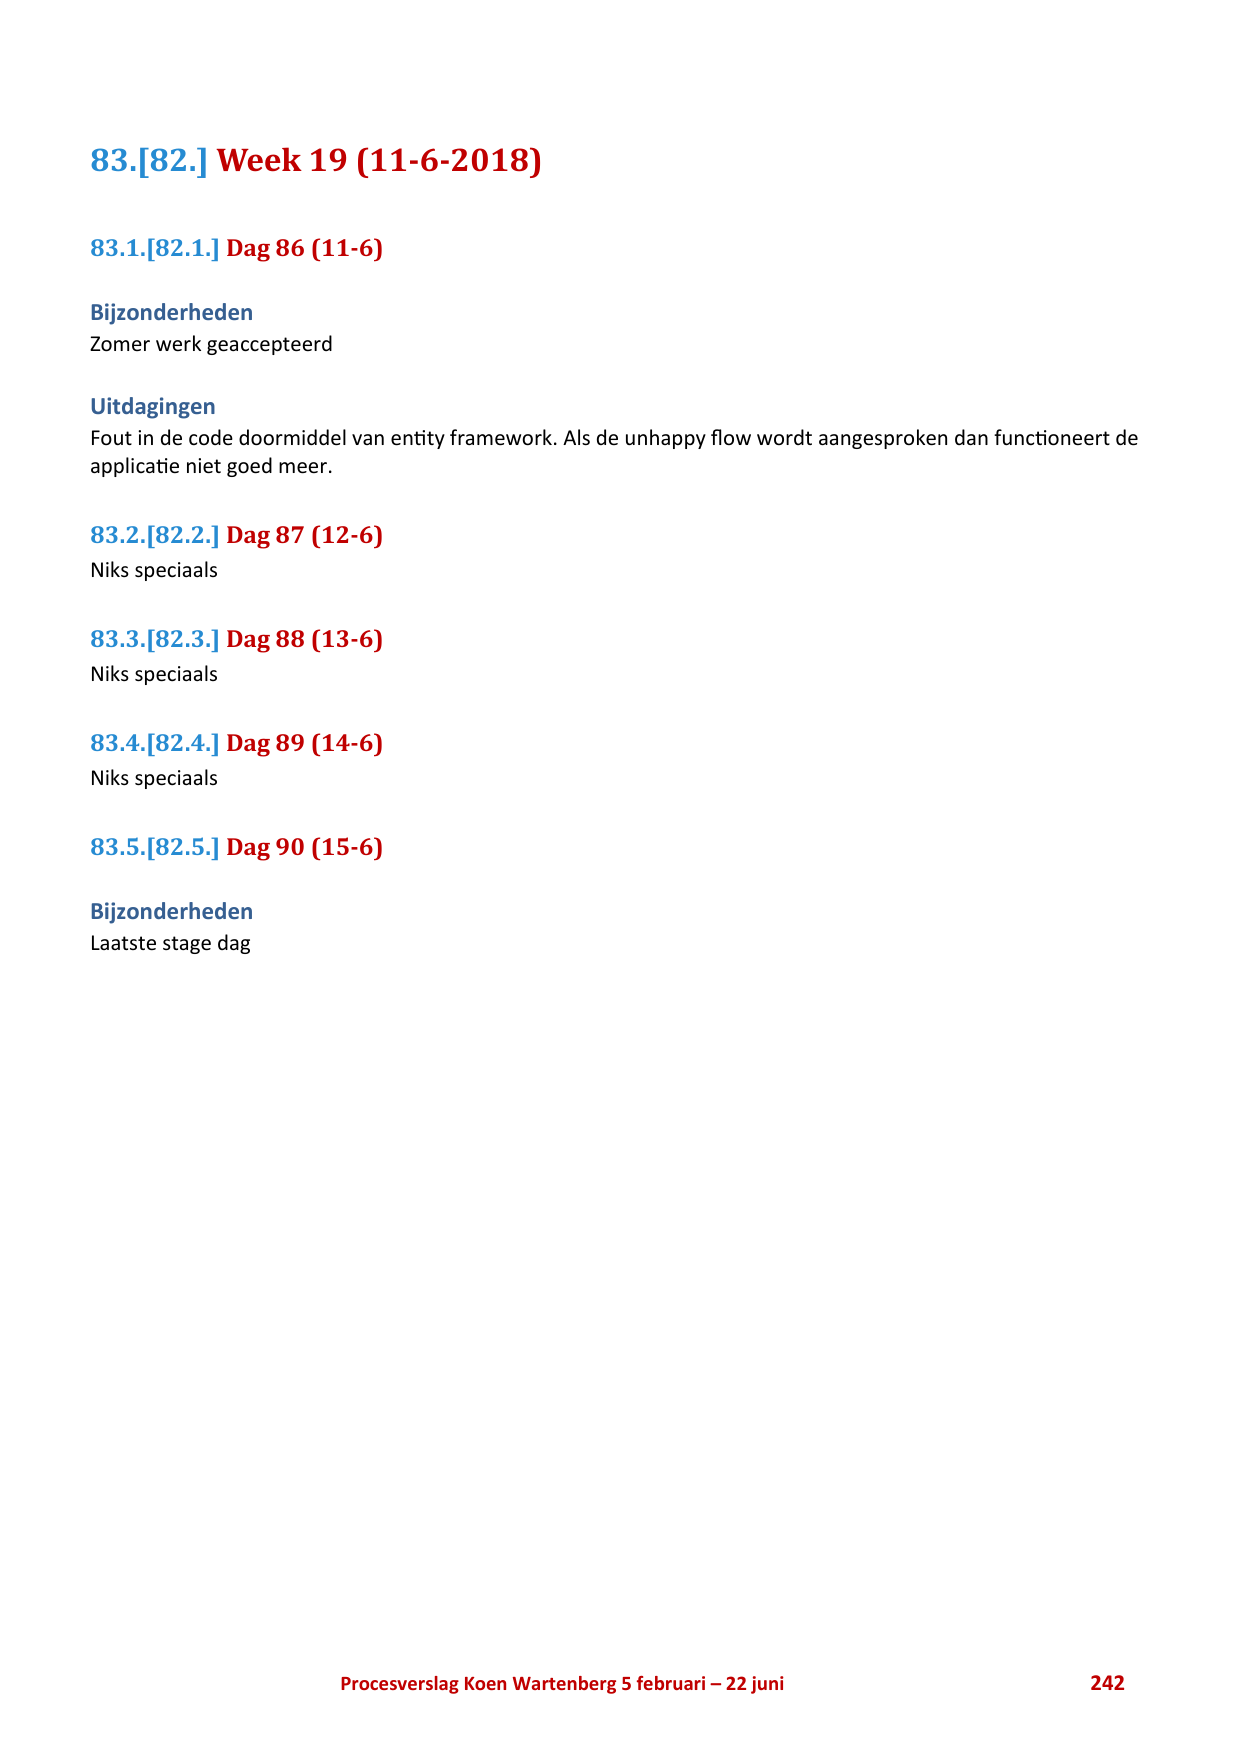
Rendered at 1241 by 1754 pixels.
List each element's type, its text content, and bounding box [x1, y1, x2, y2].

text Niks speciaals [90, 659, 1150, 687]
text Bijzonderheden [90, 296, 1150, 327]
subtitle Dag 86 (11-6) [90, 233, 1150, 262]
subtitle Week 19 (11-6-2018) [90, 139, 1150, 178]
text Fout in de code doormiddel van entity framework. Als de unhappy flow wordt aangesproken dan functioneert de applicatie niet goed meer. [90, 423, 1150, 479]
subtitle Dag 87 (12-6) [90, 520, 1150, 549]
subtitle Dag 90 (15-6) [90, 832, 1150, 861]
subtitle Dag 88 (13-6) [90, 624, 1150, 653]
text Niks speciaals [90, 763, 1150, 791]
text Zomer werk geaccepteerd [90, 329, 1150, 357]
text Uitdagingen [90, 390, 1150, 421]
text Niks speciaals [90, 555, 1150, 583]
text Bijzonderheden [90, 895, 1150, 926]
subtitle Dag 89 (14-6) [90, 728, 1150, 757]
text Laatste stage dag [90, 928, 1150, 956]
